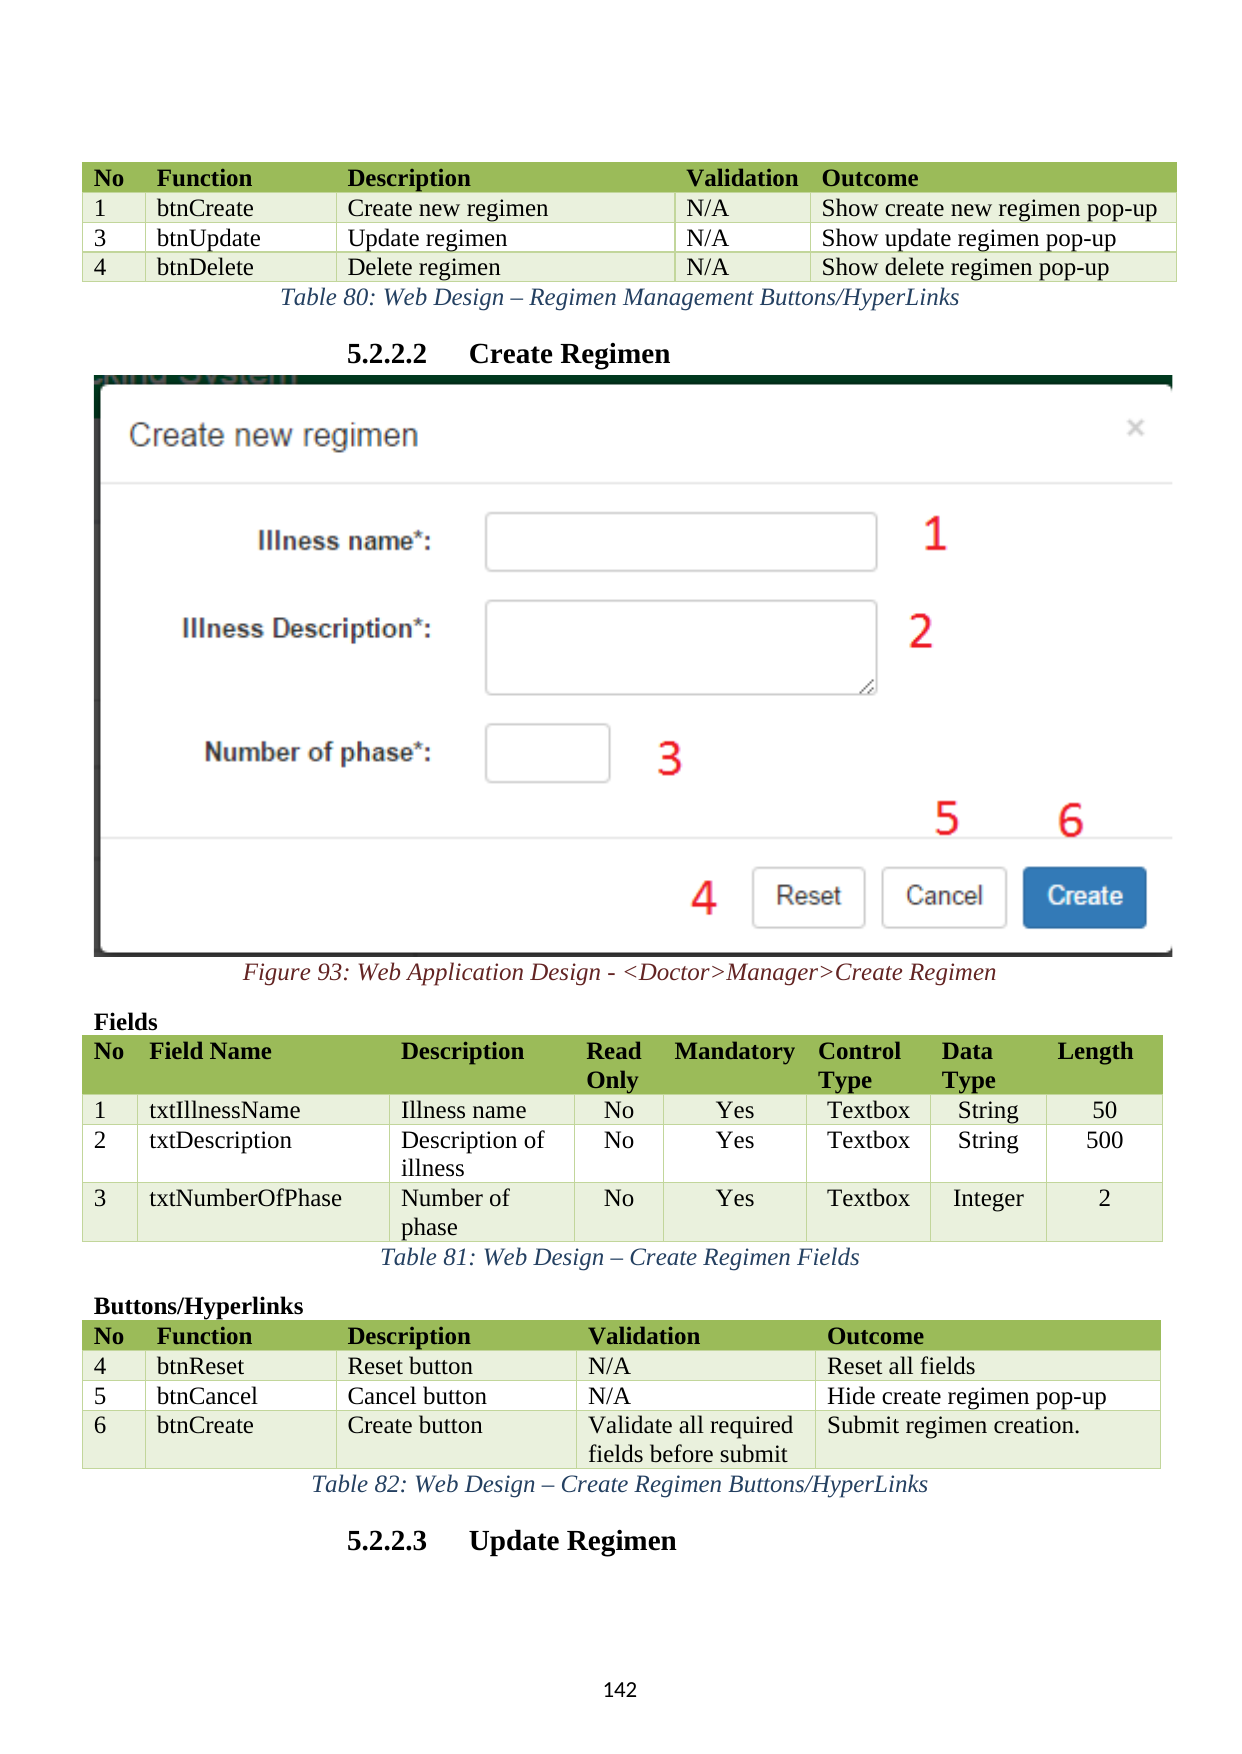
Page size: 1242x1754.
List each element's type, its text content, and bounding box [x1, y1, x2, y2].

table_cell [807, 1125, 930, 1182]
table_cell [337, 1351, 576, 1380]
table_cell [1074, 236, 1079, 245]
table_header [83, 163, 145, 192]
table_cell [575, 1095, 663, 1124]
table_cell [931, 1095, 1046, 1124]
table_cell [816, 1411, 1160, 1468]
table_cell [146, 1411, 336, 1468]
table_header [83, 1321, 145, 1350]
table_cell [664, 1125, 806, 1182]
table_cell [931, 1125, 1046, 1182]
text Table 82: Web Design – Create Regimen Buttons/HyperLinks [94, 1469, 1146, 1498]
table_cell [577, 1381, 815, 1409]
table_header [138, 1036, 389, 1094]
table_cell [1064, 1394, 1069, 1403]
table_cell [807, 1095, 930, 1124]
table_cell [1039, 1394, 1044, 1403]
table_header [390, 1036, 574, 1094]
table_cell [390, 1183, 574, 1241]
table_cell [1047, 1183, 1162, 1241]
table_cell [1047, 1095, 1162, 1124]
subtitle Update Regimen [347, 1523, 1146, 1556]
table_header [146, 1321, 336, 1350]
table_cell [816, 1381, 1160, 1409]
text Figure 93: Web Application Design - <Doctor>Manager>Create Regimen [94, 957, 1146, 986]
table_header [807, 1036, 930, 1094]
text Table 81: Web Design – Create Regimen Fields [94, 1242, 1146, 1271]
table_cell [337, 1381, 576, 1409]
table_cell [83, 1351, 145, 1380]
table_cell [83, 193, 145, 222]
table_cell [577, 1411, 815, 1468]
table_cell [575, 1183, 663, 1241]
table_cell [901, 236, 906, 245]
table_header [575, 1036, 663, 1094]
text Table 80: Web Design – Regimen Management Buttons/HyperLinks [94, 282, 1146, 311]
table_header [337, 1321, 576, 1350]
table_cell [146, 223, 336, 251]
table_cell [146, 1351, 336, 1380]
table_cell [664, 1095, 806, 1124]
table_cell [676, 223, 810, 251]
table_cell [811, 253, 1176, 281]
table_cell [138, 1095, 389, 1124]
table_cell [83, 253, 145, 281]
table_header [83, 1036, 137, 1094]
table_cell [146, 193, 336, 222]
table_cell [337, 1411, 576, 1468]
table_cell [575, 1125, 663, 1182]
text Fields [94, 1007, 1146, 1035]
text Buttons/Hyperlinks [94, 1291, 1146, 1320]
subtitle Create Regimen [347, 336, 1146, 369]
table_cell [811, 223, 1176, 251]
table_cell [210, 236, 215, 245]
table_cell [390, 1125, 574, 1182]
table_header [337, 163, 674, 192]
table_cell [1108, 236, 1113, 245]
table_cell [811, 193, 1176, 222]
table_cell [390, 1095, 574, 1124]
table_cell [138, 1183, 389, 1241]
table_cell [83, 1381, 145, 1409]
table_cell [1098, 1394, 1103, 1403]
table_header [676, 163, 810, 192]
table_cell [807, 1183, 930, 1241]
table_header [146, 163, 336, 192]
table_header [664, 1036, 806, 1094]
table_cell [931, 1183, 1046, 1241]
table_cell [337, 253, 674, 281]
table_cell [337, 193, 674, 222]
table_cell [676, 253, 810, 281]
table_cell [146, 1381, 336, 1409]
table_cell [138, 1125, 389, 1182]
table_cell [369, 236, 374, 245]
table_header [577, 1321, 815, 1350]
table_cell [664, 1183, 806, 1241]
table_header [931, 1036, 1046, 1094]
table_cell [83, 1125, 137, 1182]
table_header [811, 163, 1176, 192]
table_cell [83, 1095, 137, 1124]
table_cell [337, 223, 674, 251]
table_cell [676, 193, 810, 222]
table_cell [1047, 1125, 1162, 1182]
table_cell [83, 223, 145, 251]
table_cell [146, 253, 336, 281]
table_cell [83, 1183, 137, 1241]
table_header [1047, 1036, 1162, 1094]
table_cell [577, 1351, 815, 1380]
picture [93, 375, 1173, 957]
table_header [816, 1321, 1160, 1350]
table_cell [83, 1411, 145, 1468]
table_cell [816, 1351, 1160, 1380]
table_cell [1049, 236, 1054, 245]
